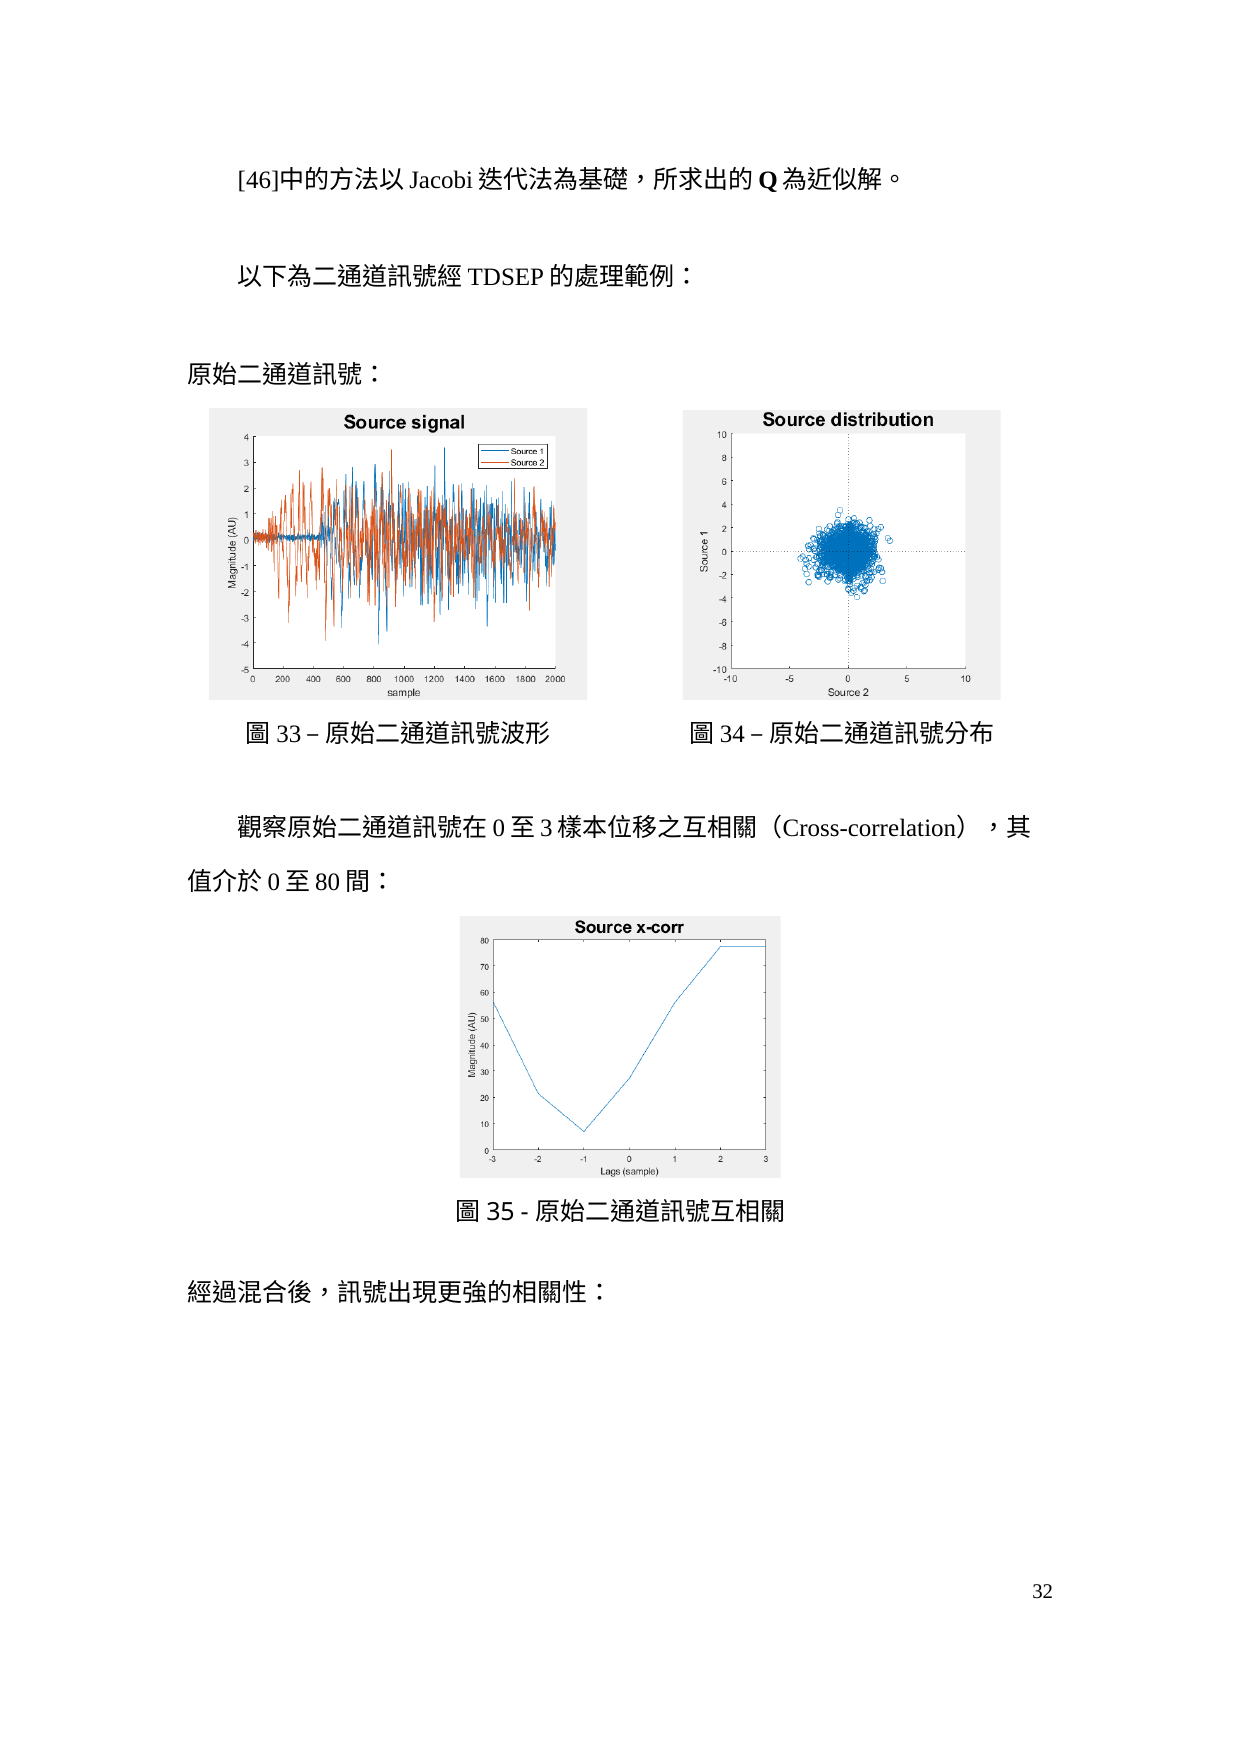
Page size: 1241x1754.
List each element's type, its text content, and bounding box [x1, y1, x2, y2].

text 經過混合後，訊號出現更強的相關性： [187, 1272, 1053, 1308]
text 以下為二通道訊號經TDSEP的處理範例： [187, 257, 1053, 293]
table_header [620, 409, 1063, 714]
text [46]中的方法以Jacobi迭代法為基礎，所求出的Q為近似解。 [237, 159, 1053, 196]
picture [682, 410, 1001, 700]
picture [459, 916, 781, 1178]
table_cell 圖 33 – 原始二通道訊號波形 [176, 714, 620, 764]
table_cell 圖 34 – 原始二通道訊號分布 [620, 714, 1063, 764]
text 原始二通道訊號： [187, 354, 1053, 391]
table_header [176, 409, 620, 714]
picture [208, 408, 588, 700]
text 圖 35 - 原始二通道訊號互相關 [187, 1192, 1053, 1228]
text 觀察原始二通道訊號在0至3樣本位移之互相關（Cross-correlation），其值介於0至80間： [187, 807, 1053, 898]
